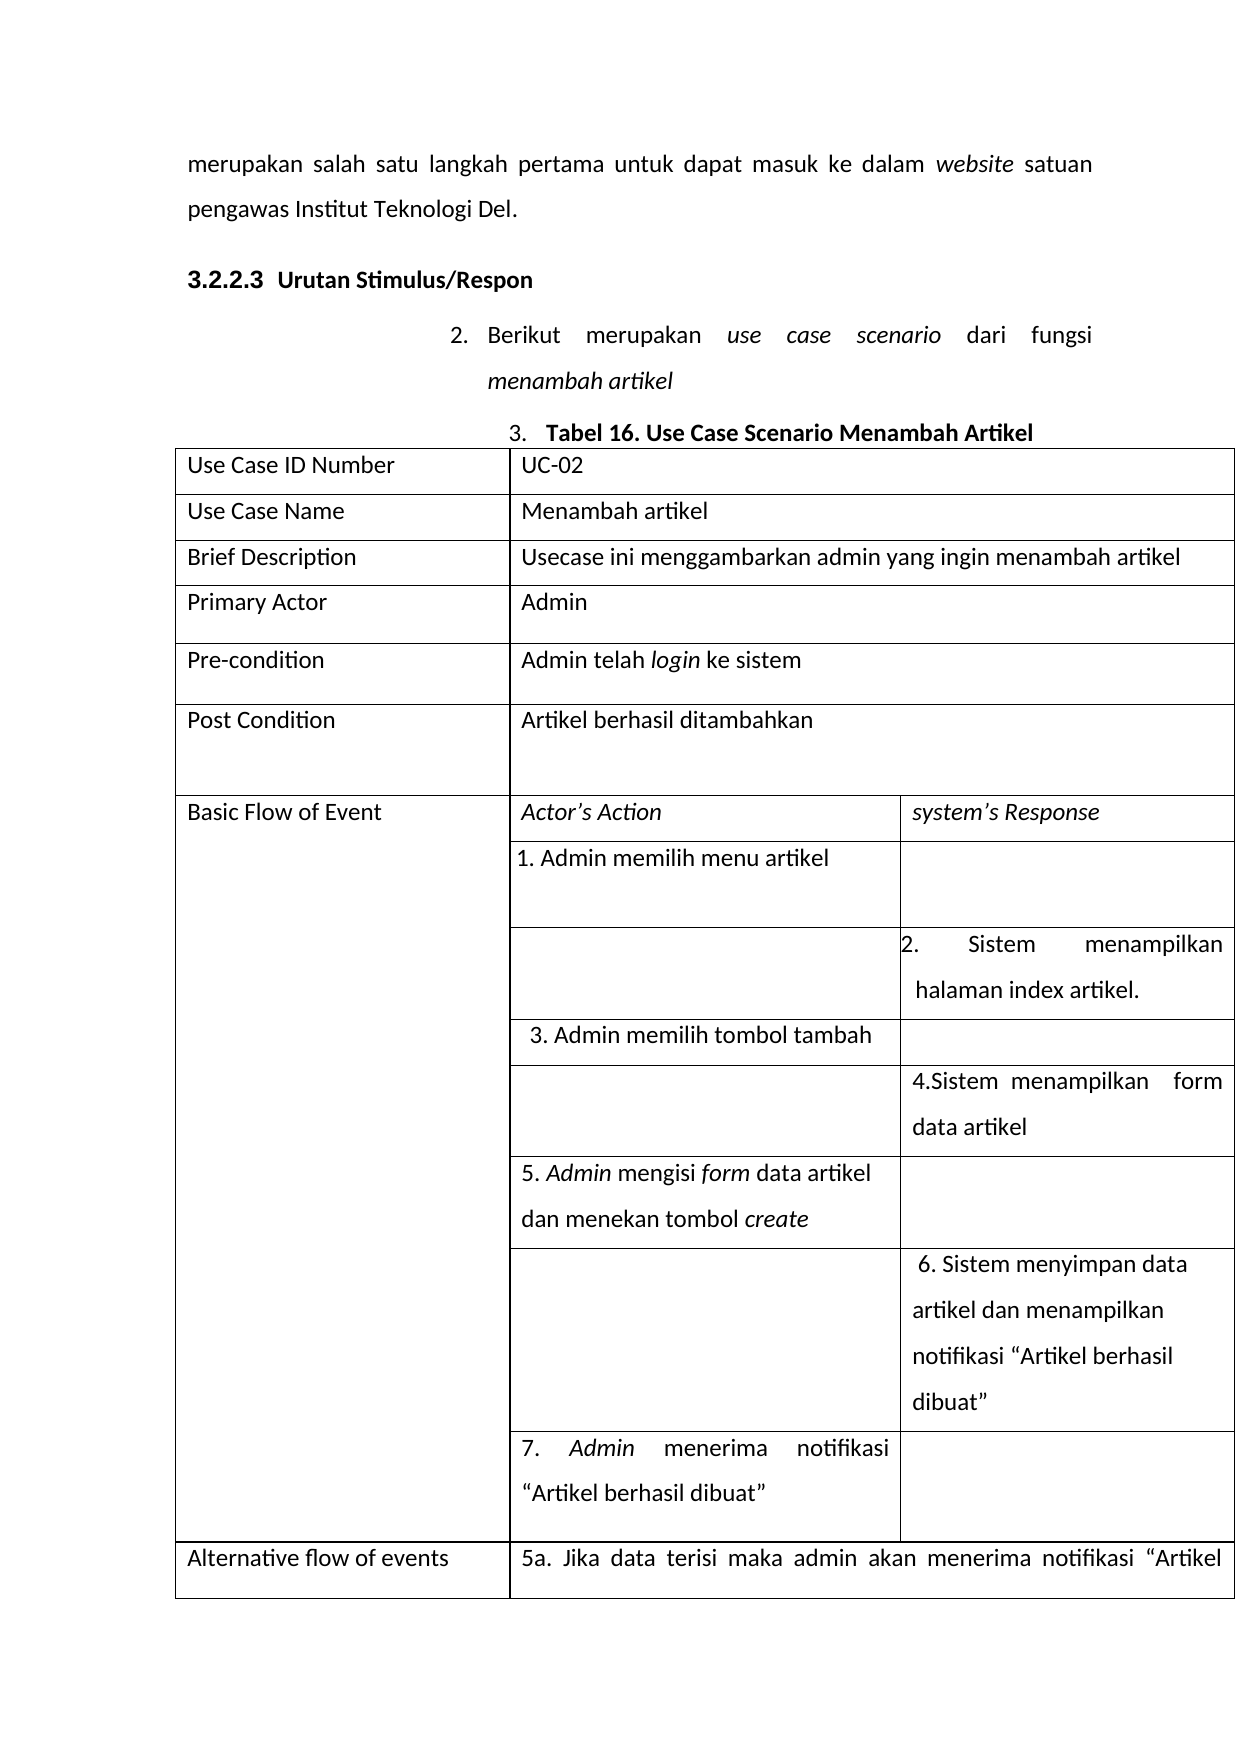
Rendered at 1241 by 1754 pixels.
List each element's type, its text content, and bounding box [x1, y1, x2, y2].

table_cell Brief Description [176, 541, 509, 585]
table_cell [901, 1432, 1234, 1541]
table_cell [901, 1157, 1234, 1248]
table_cell Primary Actor [176, 586, 509, 643]
table_cell Actor’s Action [511, 796, 900, 841]
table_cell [176, 1543, 509, 1597]
subtitle Berikut merupakan use case scenario dari fungsi menambah artikel [450, 320, 1092, 396]
table_cell 7. Admin menerima notifikasi “Artikel berhasil dibuat” [511, 1432, 900, 1541]
table_cell [901, 842, 1234, 927]
table_cell 1. Admin memilih menu artikel [511, 842, 900, 927]
table_cell [901, 1020, 1234, 1064]
table_cell [511, 1249, 900, 1431]
table_header Use Case ID Number [176, 449, 509, 494]
table_cell Usecase ini menggambarkan admin yang ingin menambah artikel [511, 541, 1234, 585]
table_cell 2. Sistem menampilkan halaman index artikel. [901, 928, 1234, 1019]
table_cell 4.Sistem menampilkan form data artikel [901, 1066, 1234, 1156]
table_cell [511, 928, 900, 1019]
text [187, 148, 1092, 224]
table_header UC-02 [511, 449, 1234, 494]
table_cell 3. Admin memilih tombol tambah [511, 1020, 900, 1064]
table_cell Pre-condition [176, 644, 509, 704]
table_cell Artikel berhasil ditambahkan [511, 705, 1234, 795]
subtitle Urutan Stimulus/Respon [187, 264, 1092, 295]
table_cell Admin telah login ke sistem [511, 644, 1234, 704]
table_cell 6. Sistem menyimpan data artikel dan menampilkan notifikasi “Artikel berhasil dibuat” [901, 1249, 1234, 1431]
table_cell Menambah artikel [511, 495, 1234, 539]
list Tabel 16. Use Case Scenario Menambah Artikel [450, 417, 1092, 448]
table_cell Admin [511, 586, 1234, 643]
table_cell 5. Admin mengisi form data artikel dan menekan tombol create [511, 1157, 900, 1248]
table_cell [511, 1543, 1234, 1597]
table_cell system’s Response [901, 796, 1234, 841]
table_cell Use Case Name [176, 495, 509, 539]
table_cell Post Condition [176, 705, 509, 795]
table_cell [511, 1066, 900, 1156]
table_cell Basic Flow of Event [176, 796, 509, 1541]
